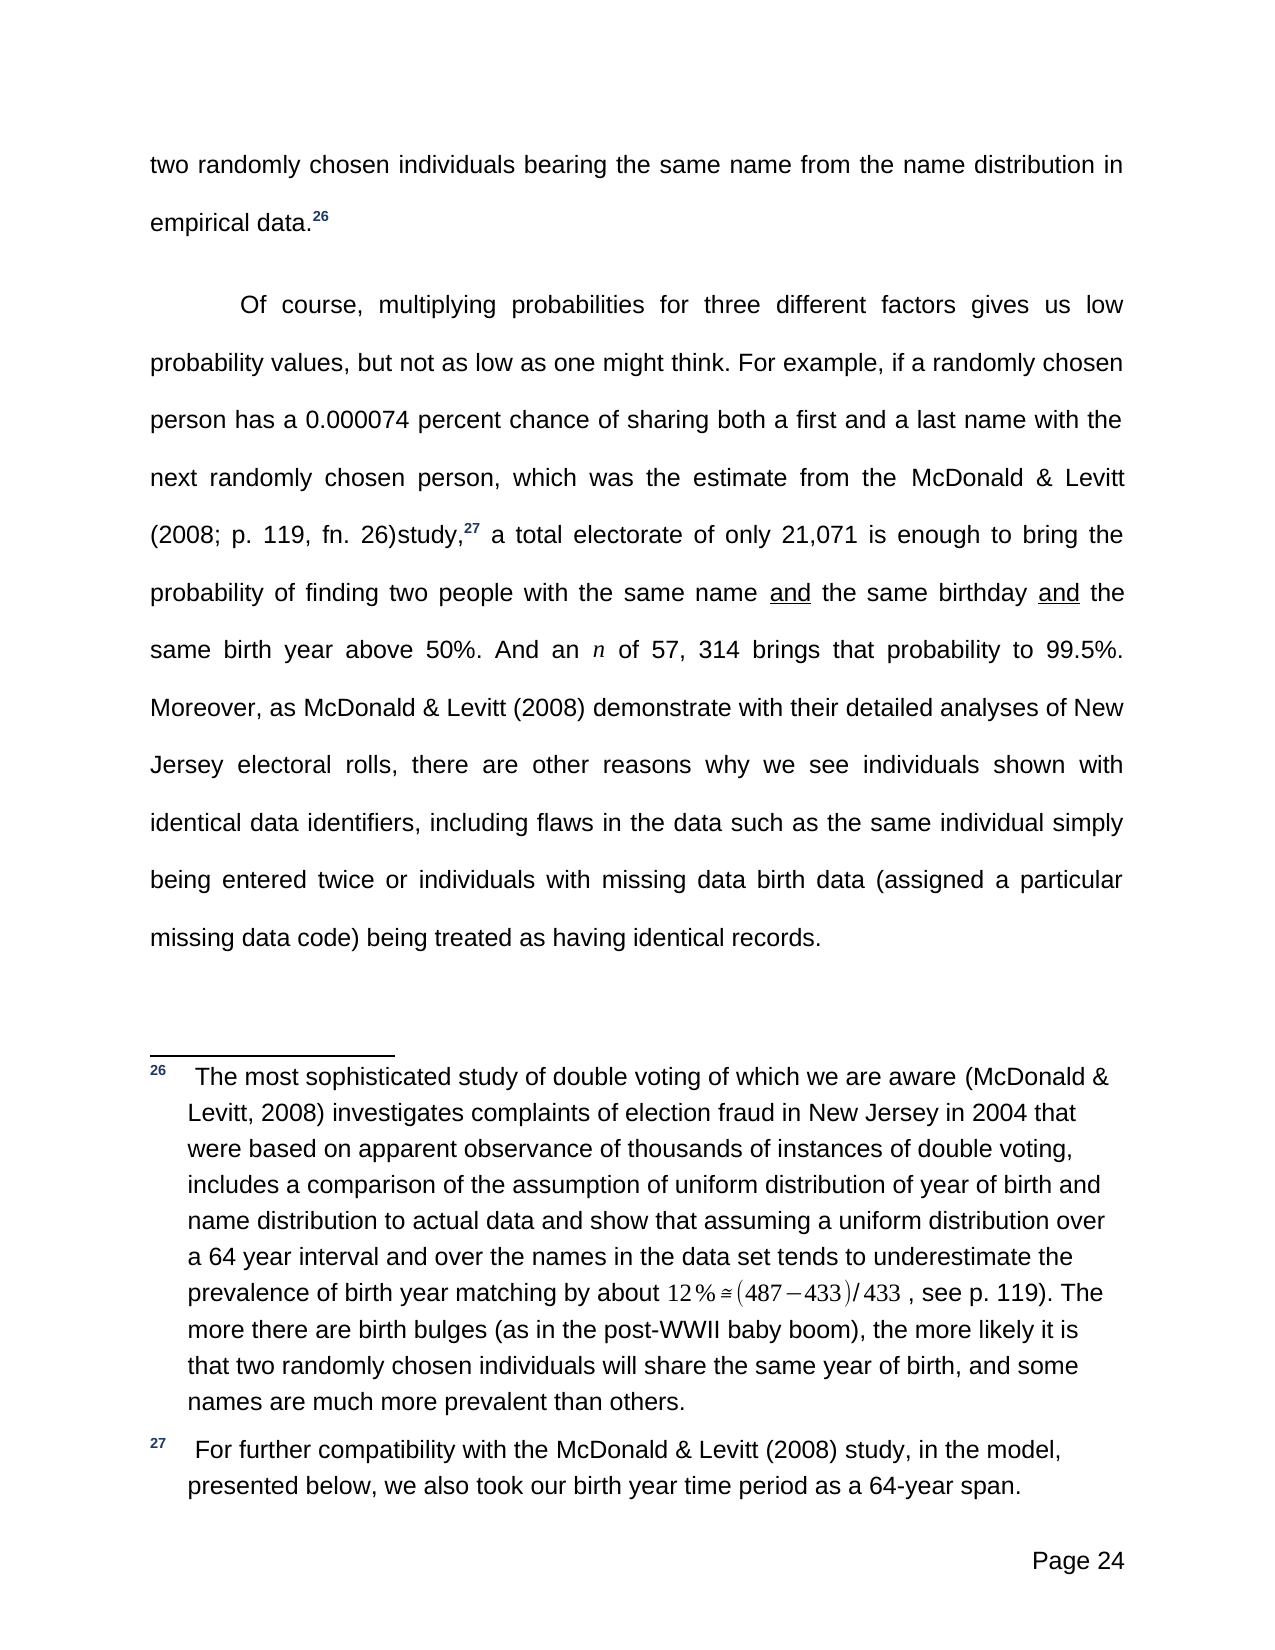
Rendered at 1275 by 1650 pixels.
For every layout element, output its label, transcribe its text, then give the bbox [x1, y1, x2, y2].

text Of course, multiplying probabilities for three different factors gives us low probability values, but not as low as one might think. For example, if a randomly chosen person has a 0.000074 percent chance of sharing both a first and a last name with the next randomly chosen person, which was the estimate from the study, a total electorate of only 21,071 is enough to bring the probability of finding two people with the same name and the same birthday and the same birth year above 50%. And an of 57, 314 brings that probability to 99.5%. Moreover, as demonstrate with their detailed analyses of New Jersey electoral rolls, there are other reasons why we see individuals shown with identical data identifiers, including flaws in the data such as the same individual simply being entered twice or individuals with missing data birth data (assigned a particular missing data code) being treated as having identical records. [150, 290, 1125, 951]
text While, for any given name, it is obviously harder to find someone born on the same day and in the same year as it is merely to find people with the same name and the same birthday (but not the same year of birth). The logic of figuring out the probability of such a match happening is the same as the simple product formula given above, but now the divisor is no longer 365 since we need to take into account the years in which a person might have been born (though we may reasonably assume that everyone who votes was born at least 18 years ago). Moreover, as a further complication, we must consider the degree of heterogeneity in the distribution of names. But if we take name, birthday, and birth year as mutually independent factors, then we can simply multiply probabilities. And we can further simplify by assuming a uniform distribution across the first two factors and assess the likelihood of two randomly chosen individuals bearing the same name from the name distribution in empirical data. [150, 150, 1125, 236]
